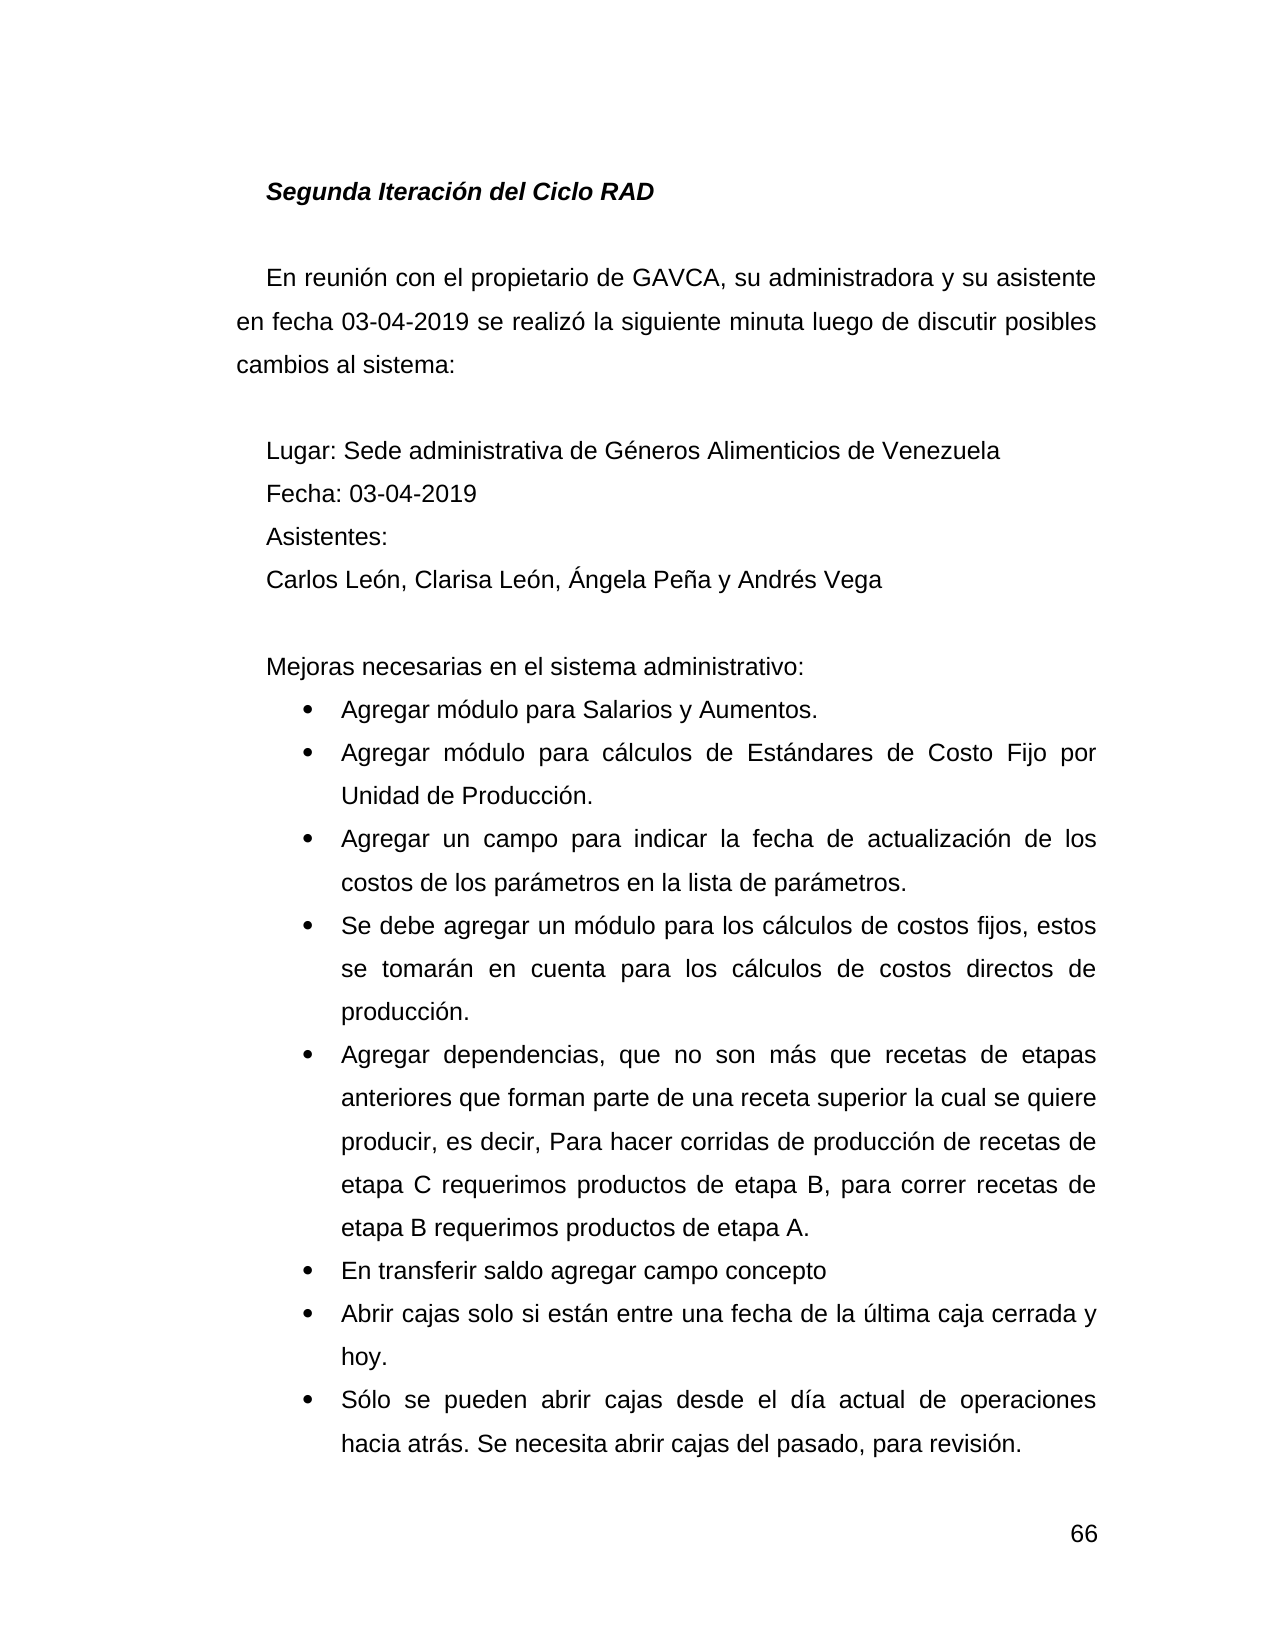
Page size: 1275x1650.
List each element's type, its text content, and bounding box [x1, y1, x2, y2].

list Agregar un campo para indicar la fecha de actualización de los costos de los parámetros en la lista de parámetros. [303, 824, 1098, 896]
text Mejoras necesarias en el sistema administrativo: [236, 652, 1098, 680]
text En reunión con el propietario de GAVCA, su administradora y su asistente en fecha 03-04-2019 se realizó la siguiente minuta luego de discutir posibles cambios al sistema: [236, 263, 1098, 378]
list Sólo se pueden abrir cajas desde el día actual de operaciones hacia atrás. Se necesita abrir cajas del pasado, para revisión. [303, 1385, 1098, 1457]
list Agregar módulo para cálculos de Estándares de Costo Fijo por Unidad de Producción. [303, 738, 1098, 810]
text Fecha: 03-04-2019 [236, 479, 1098, 508]
text Lugar: Sede administrativa de Géneros Alimenticios de Venezuela [236, 436, 1098, 465]
text Segunda Iteración del Ciclo RAD [236, 177, 1098, 206]
list Agregar módulo para Salarios y Aumentos. [303, 695, 1098, 723]
text Asistentes: [236, 522, 1098, 551]
list Se debe agregar un módulo para los cálculos de costos fijos, estos se tomarán en cuenta para los cálculos de costos directos de producción. [303, 911, 1098, 1026]
list Abrir cajas solo si están entre una fecha de la última caja cerrada y hoy. [303, 1299, 1098, 1371]
text Carlos León, Clarisa León, Ángela Peña y Andrés Vega [236, 565, 1098, 594]
list En transferir saldo agregar campo concepto [303, 1256, 1098, 1285]
list Agregar dependencias, que no son más que recetas de etapas anteriores que forman parte de una receta superior la cual se quiere producir, es decir, Para hacer corridas de producción de recetas de etapa C requerimos productos de etapa B, para correr recetas de etapa B requerimos productos de etapa A. [303, 1040, 1098, 1241]
